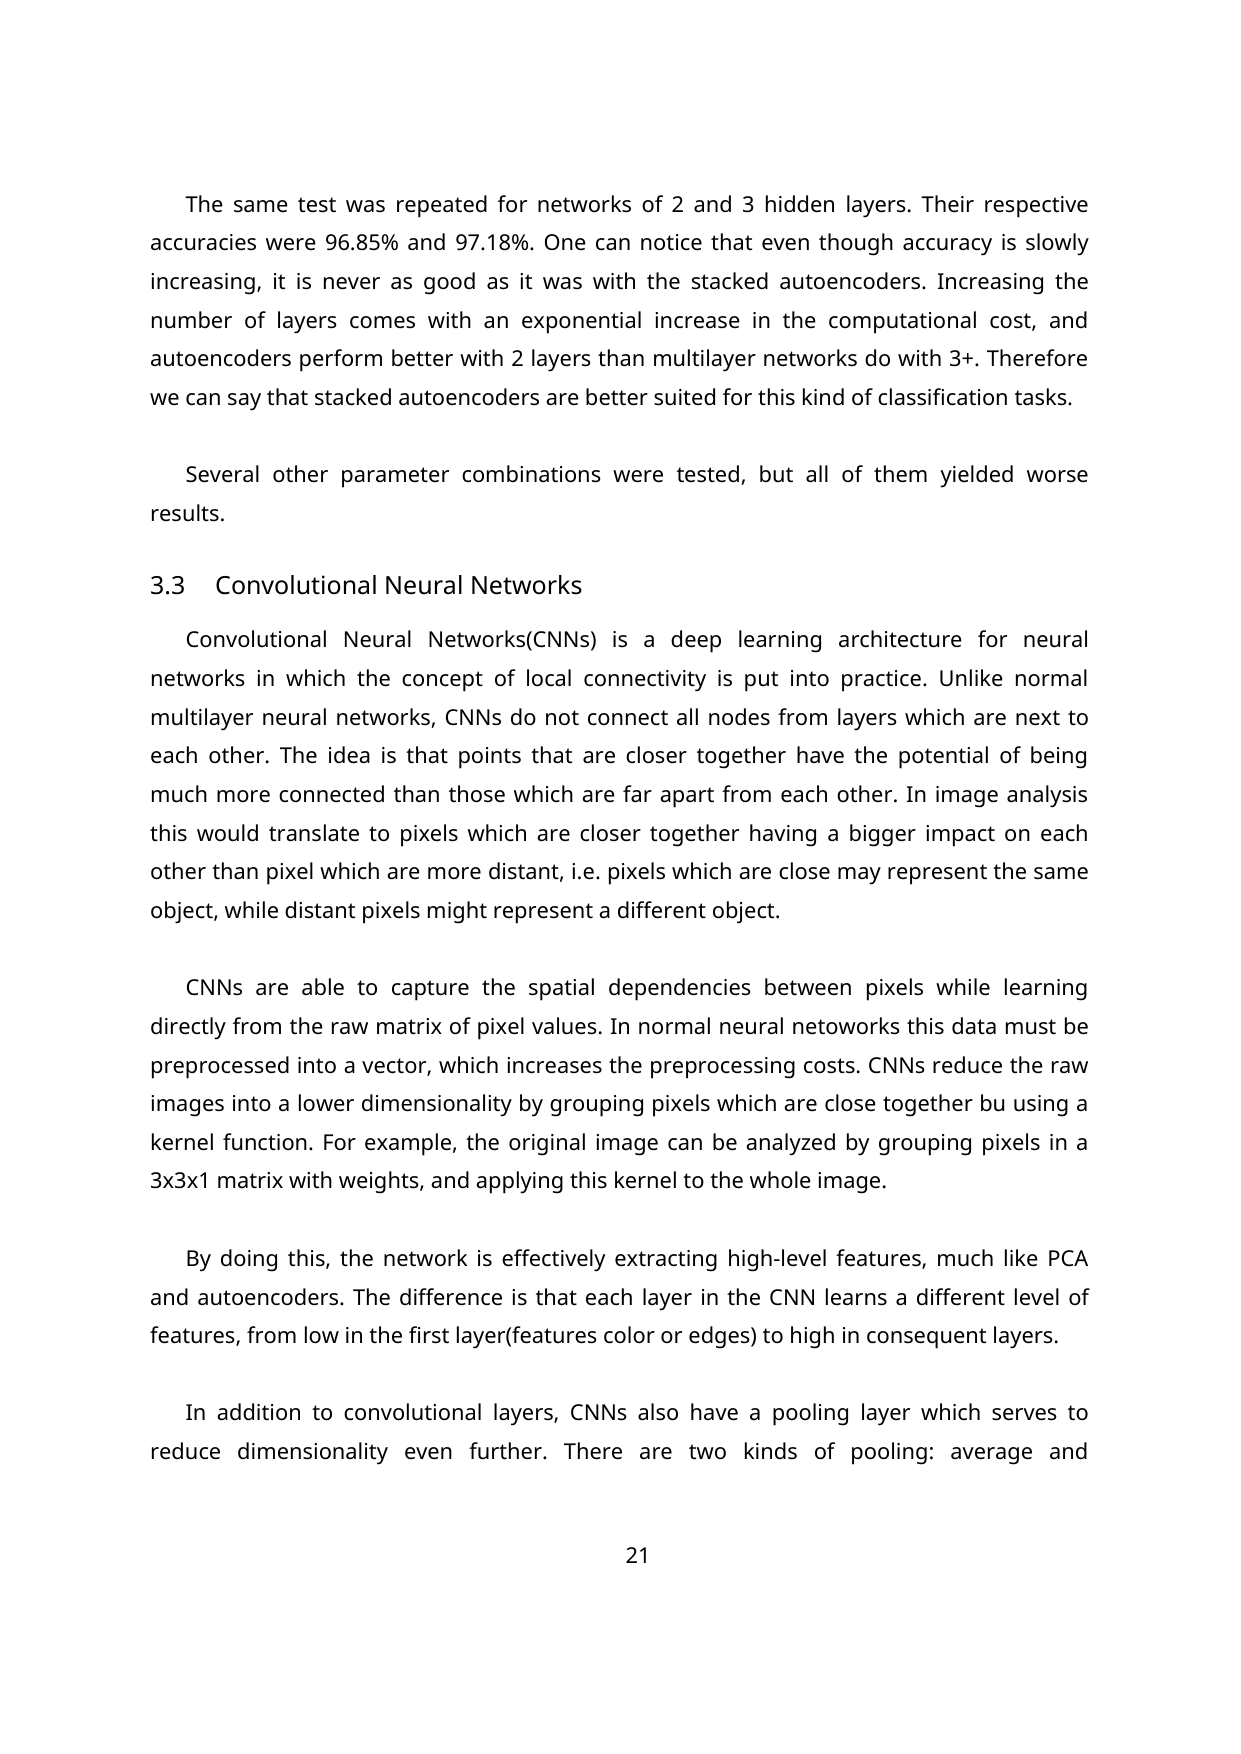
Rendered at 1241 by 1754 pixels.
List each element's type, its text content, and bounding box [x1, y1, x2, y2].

text Several other parameter combinations were tested, but all of them yielded worse results. [150, 459, 1090, 528]
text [150, 1397, 1090, 1466]
text By doing this, the network is effectively extracting high-level features, much like PCA and autoencoders. The difference is that each layer in the CNN learns a different level of features, from low in the first layer(features color or edges) to high in consequent layers. [150, 1243, 1090, 1350]
subtitle Convolutional Neural Networks [150, 568, 1090, 602]
text Convolutional Neural Networks(CNNs) is a deep learning architecture for neural networks in which the concept of local connectivity is put into practice. Unlike normal multilayer neural networks, CNNs do not connect all nodes from layers which are next to each other. The idea is that points that are closer together have the potential of being much more connected than those which are far apart from each other. In image analysis this would translate to pixels which are closer together having a bigger impact on each other than pixel which are more distant, i.e. pixels which are close may represent the same object, while distant pixels might represent a different object. [150, 624, 1090, 925]
text The same test was repeated for networks of 2 and 3 hidden layers. Their respective accuracies were 96.85% and 97.18%. One can notice that even though accuracy is slowly increasing, it is never as good as it was with the stacked autoencoders. Increasing the number of layers comes with an exponential increase in the computational cost, and autoencoders perform better with 2 layers than multilayer networks do with 3+. Therefore we can say that stacked autoencoders are better suited for this kind of classification tasks. [150, 189, 1090, 412]
text CNNs are able to capture the spatial dependencies between pixels while learning directly from the raw matrix of pixel values. In normal neural netoworks this data must be preprocessed into a vector, which increases the preprocessing costs. CNNs reduce the raw images into a lower dimensionality by grouping pixels which are close together bu using a kernel function. For example, the original image can be analyzed by grouping pixels in a 3x3x1 matrix with weights, and applying this kernel to the whole image. [150, 972, 1090, 1195]
